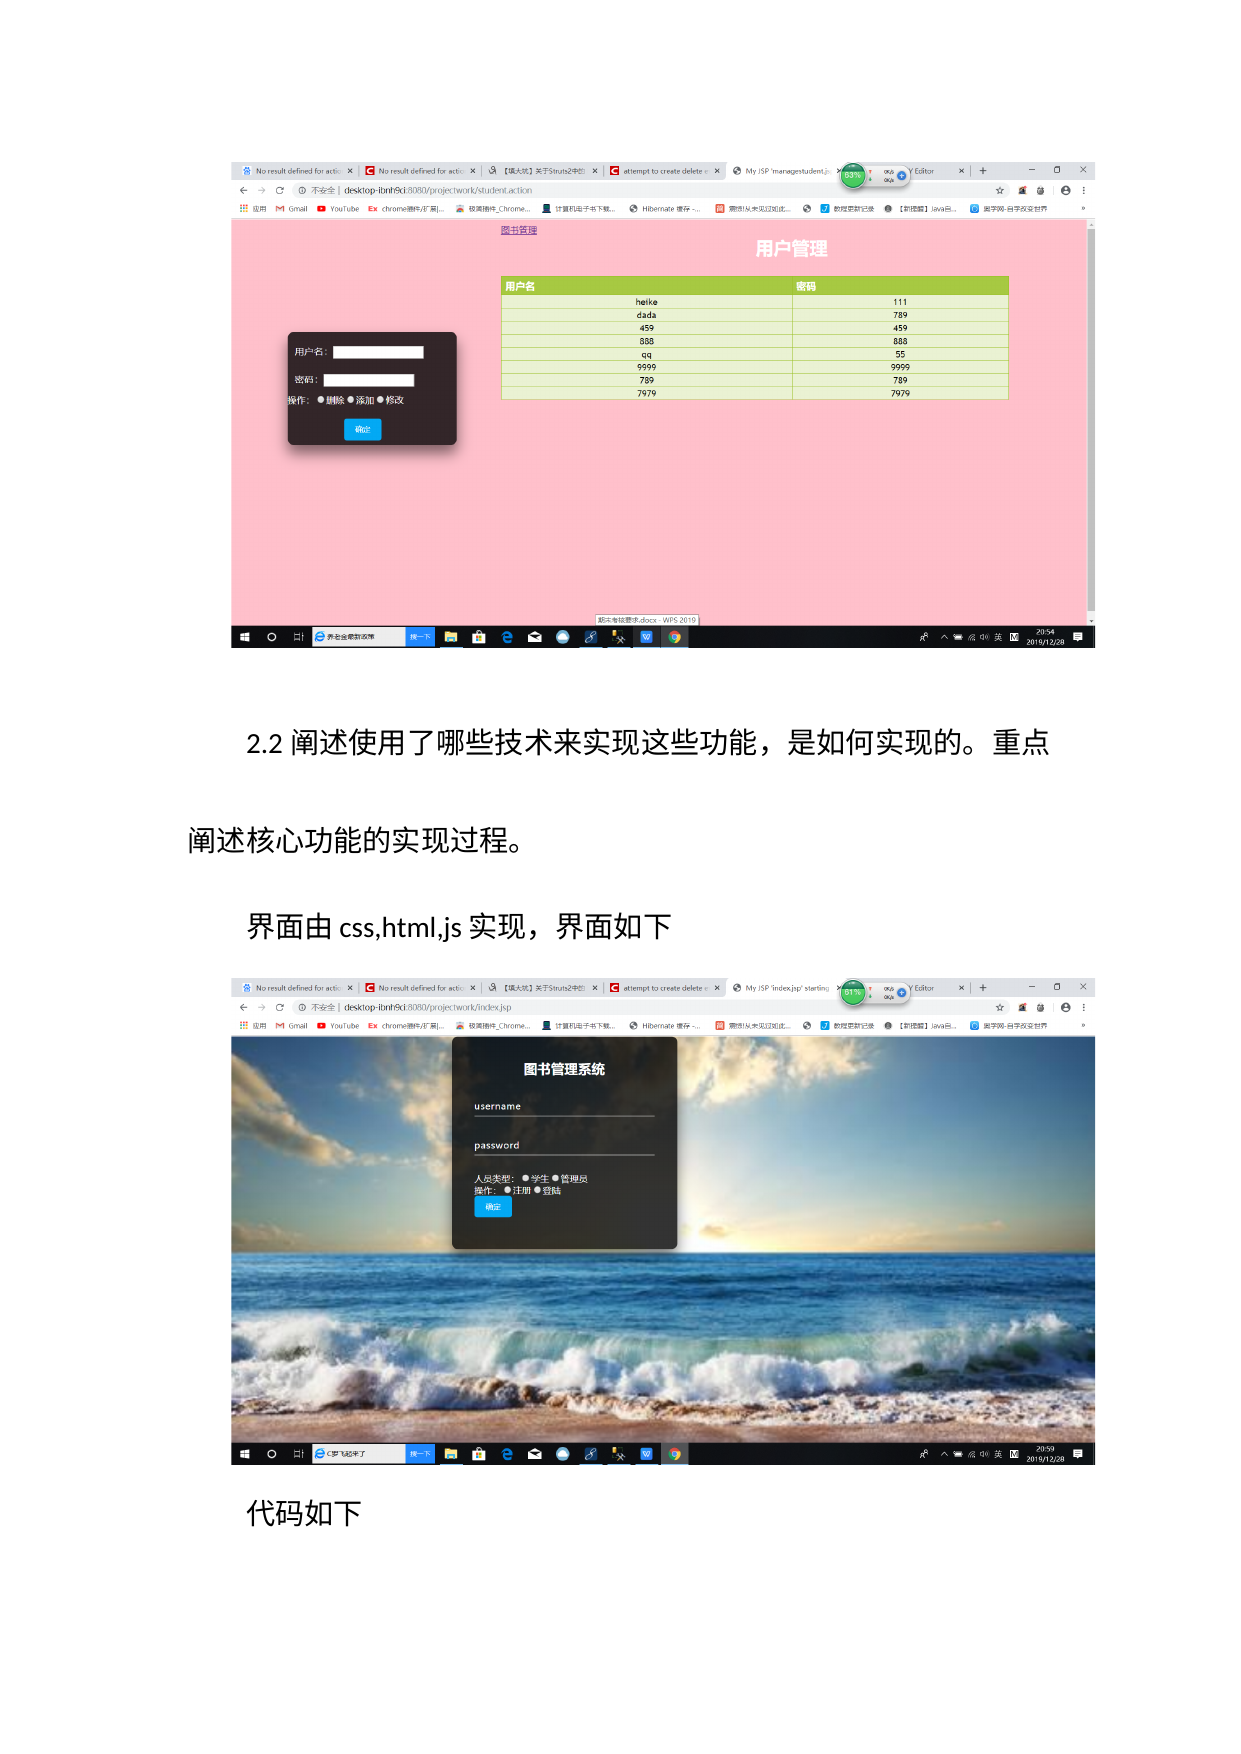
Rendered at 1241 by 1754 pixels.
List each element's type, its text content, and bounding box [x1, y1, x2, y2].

text 2.2 阐述使用了哪些技术来实现这些功能，是如何实现的。重点阐述核心功能的实现过程。 [187, 709, 1053, 871]
picture [231, 162, 1096, 648]
picture [231, 978, 1096, 1465]
text 界面由css,html,js实现，界面如下 [187, 892, 1053, 957]
text 代码如下 [187, 1479, 1053, 1544]
